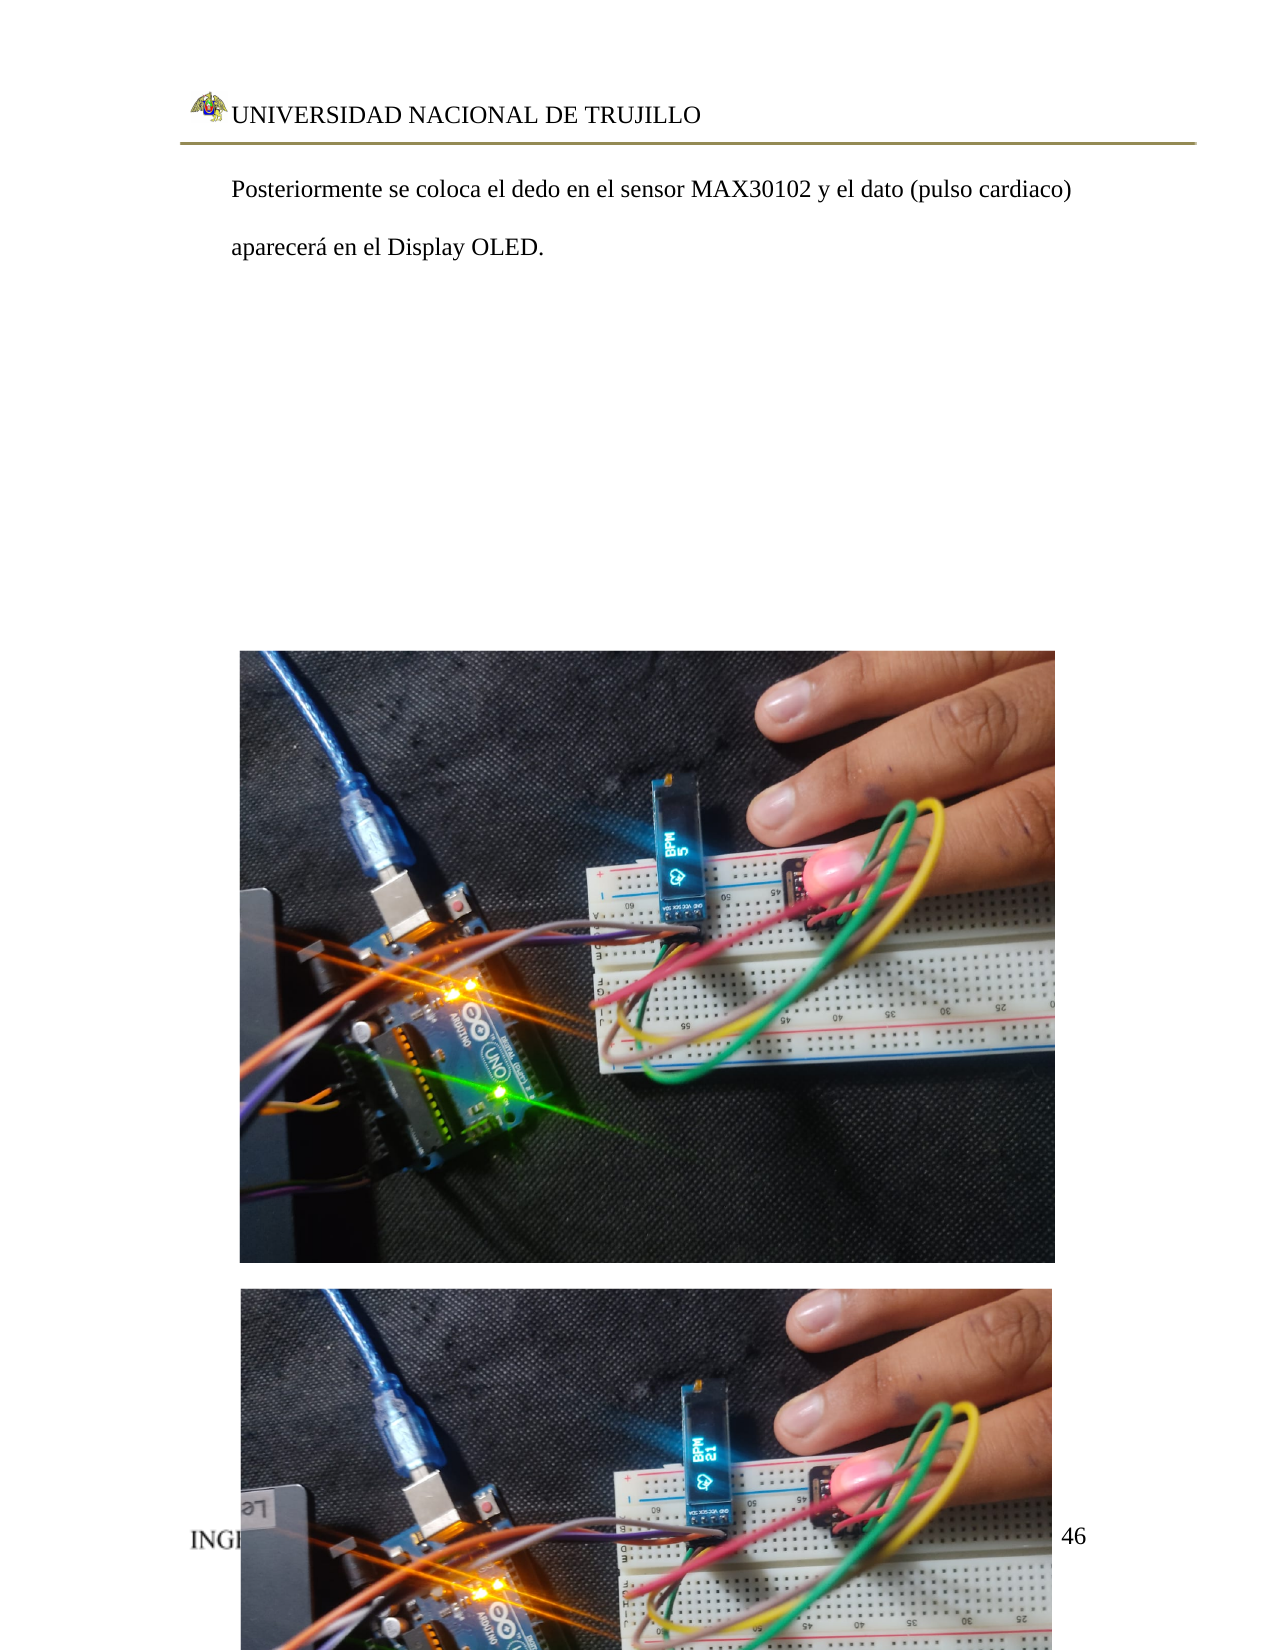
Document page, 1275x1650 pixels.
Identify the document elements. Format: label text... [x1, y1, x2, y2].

text Posteriormente se coloca el dedo en el sensor MAX30102 y el dato (pulso cardiaco) aparecerá en el Display OLED. [231, 174, 1112, 260]
picture [190, 91, 228, 123]
picture [241, 651, 1055, 1263]
picture [176, 1509, 240, 1570]
picture [241, 1289, 1052, 1650]
